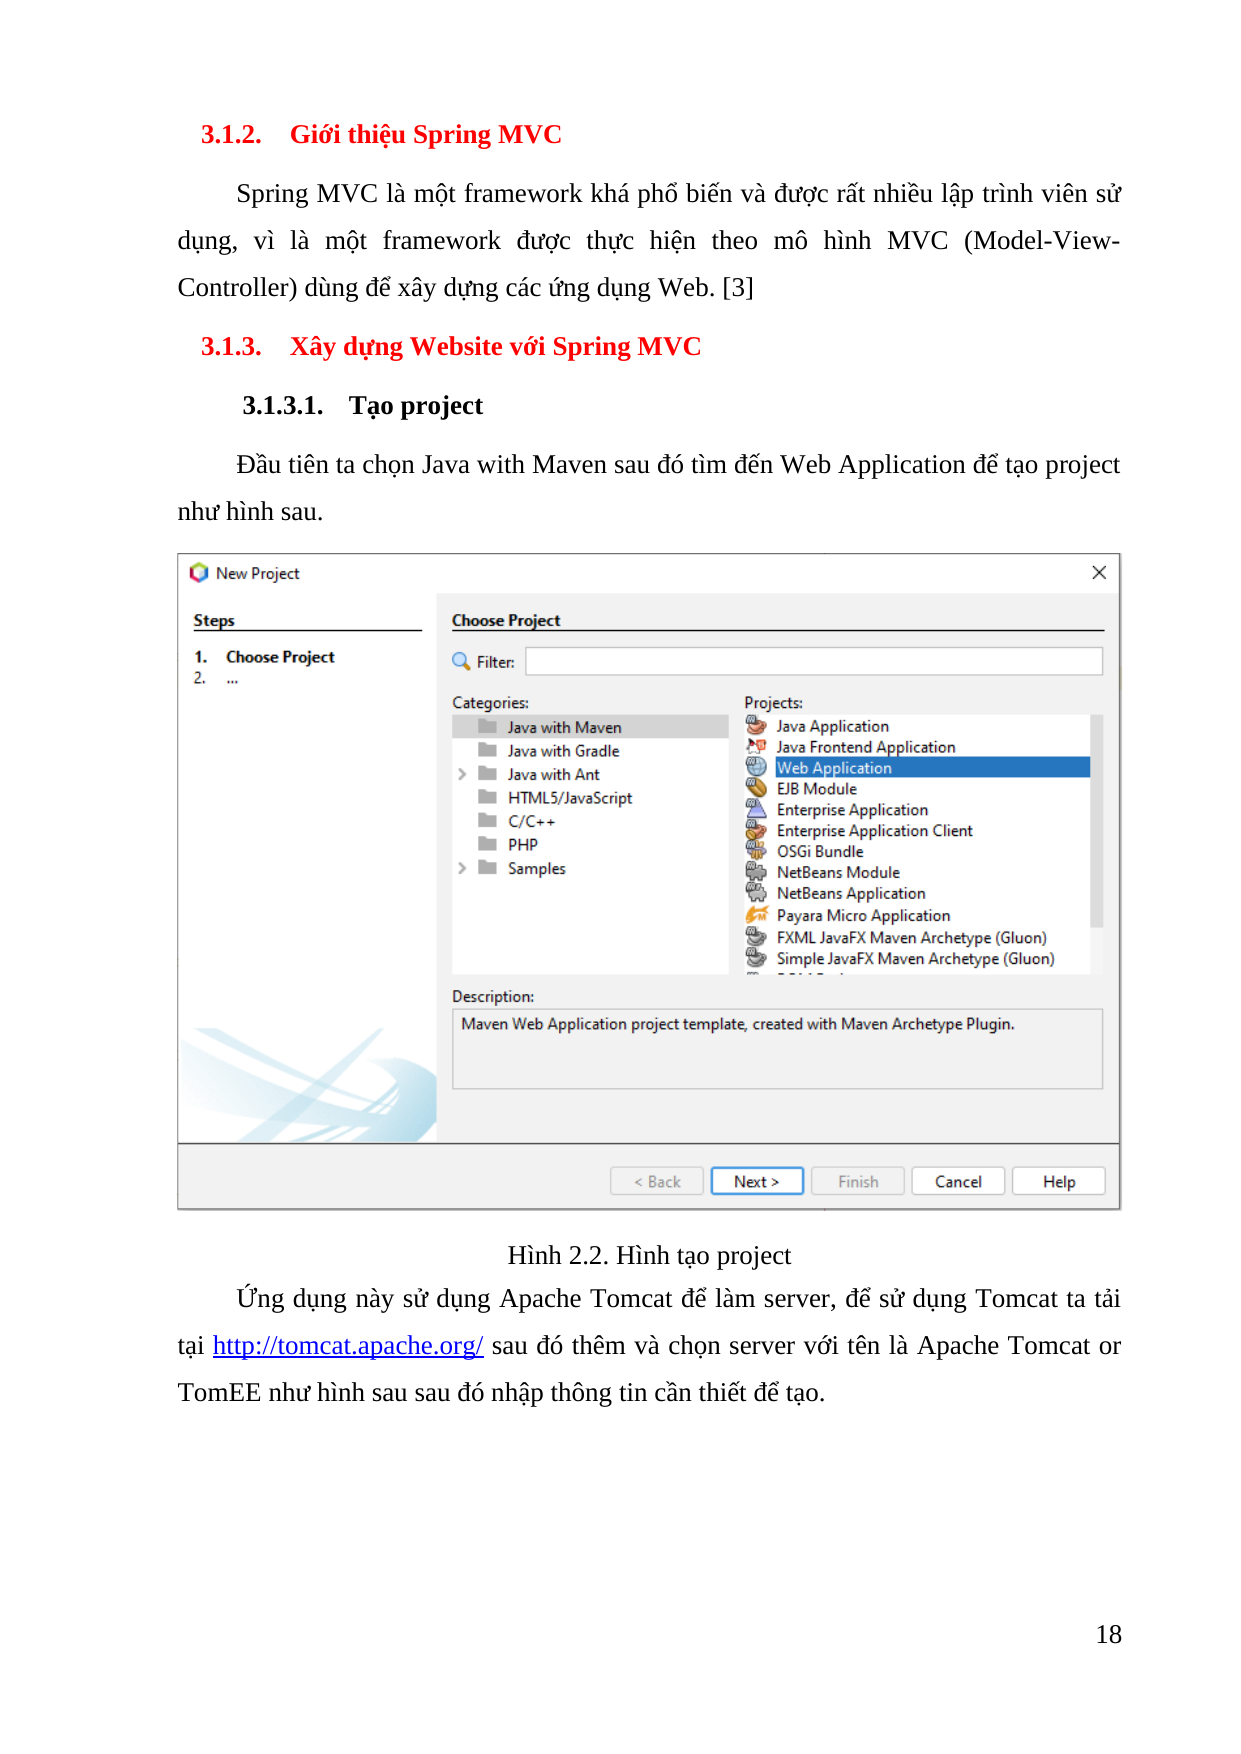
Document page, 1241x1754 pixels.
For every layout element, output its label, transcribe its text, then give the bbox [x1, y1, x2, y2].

subtitle Xây dựng Website với Spring MVC [201, 330, 1122, 361]
text Đầu tiên ta chọn Java with Maven sau đó tìm đến Web Application để tạo project như hình sau. [177, 448, 1122, 526]
subtitle Giới thiệu Spring MVC [201, 118, 1122, 149]
text Hình 2.2. Hình tạo project [177, 1239, 1122, 1270]
text Spring MVC là một framework khá phổ biến và được rất nhiều lập trình viên sử dụng, vì là một framework được thực hiện theo mô hình MVC (Model-View-Controller) dùng để xây dựng các ứng dụng Web. [177, 177, 1122, 302]
text Ứng dụng này sử dụng Apache Tomcat để làm server, để sử dụng Tomcat ta tải tại http://tomcat.apache.org/ sau đó thêm và chọn server với tên là Apache Tomcat or TomEE như hình sau sau đó nhập thông tin cần thiết để tạo. [177, 1282, 1122, 1407]
picture [177, 553, 1123, 1211]
subtitle Tạo project [242, 389, 1122, 420]
